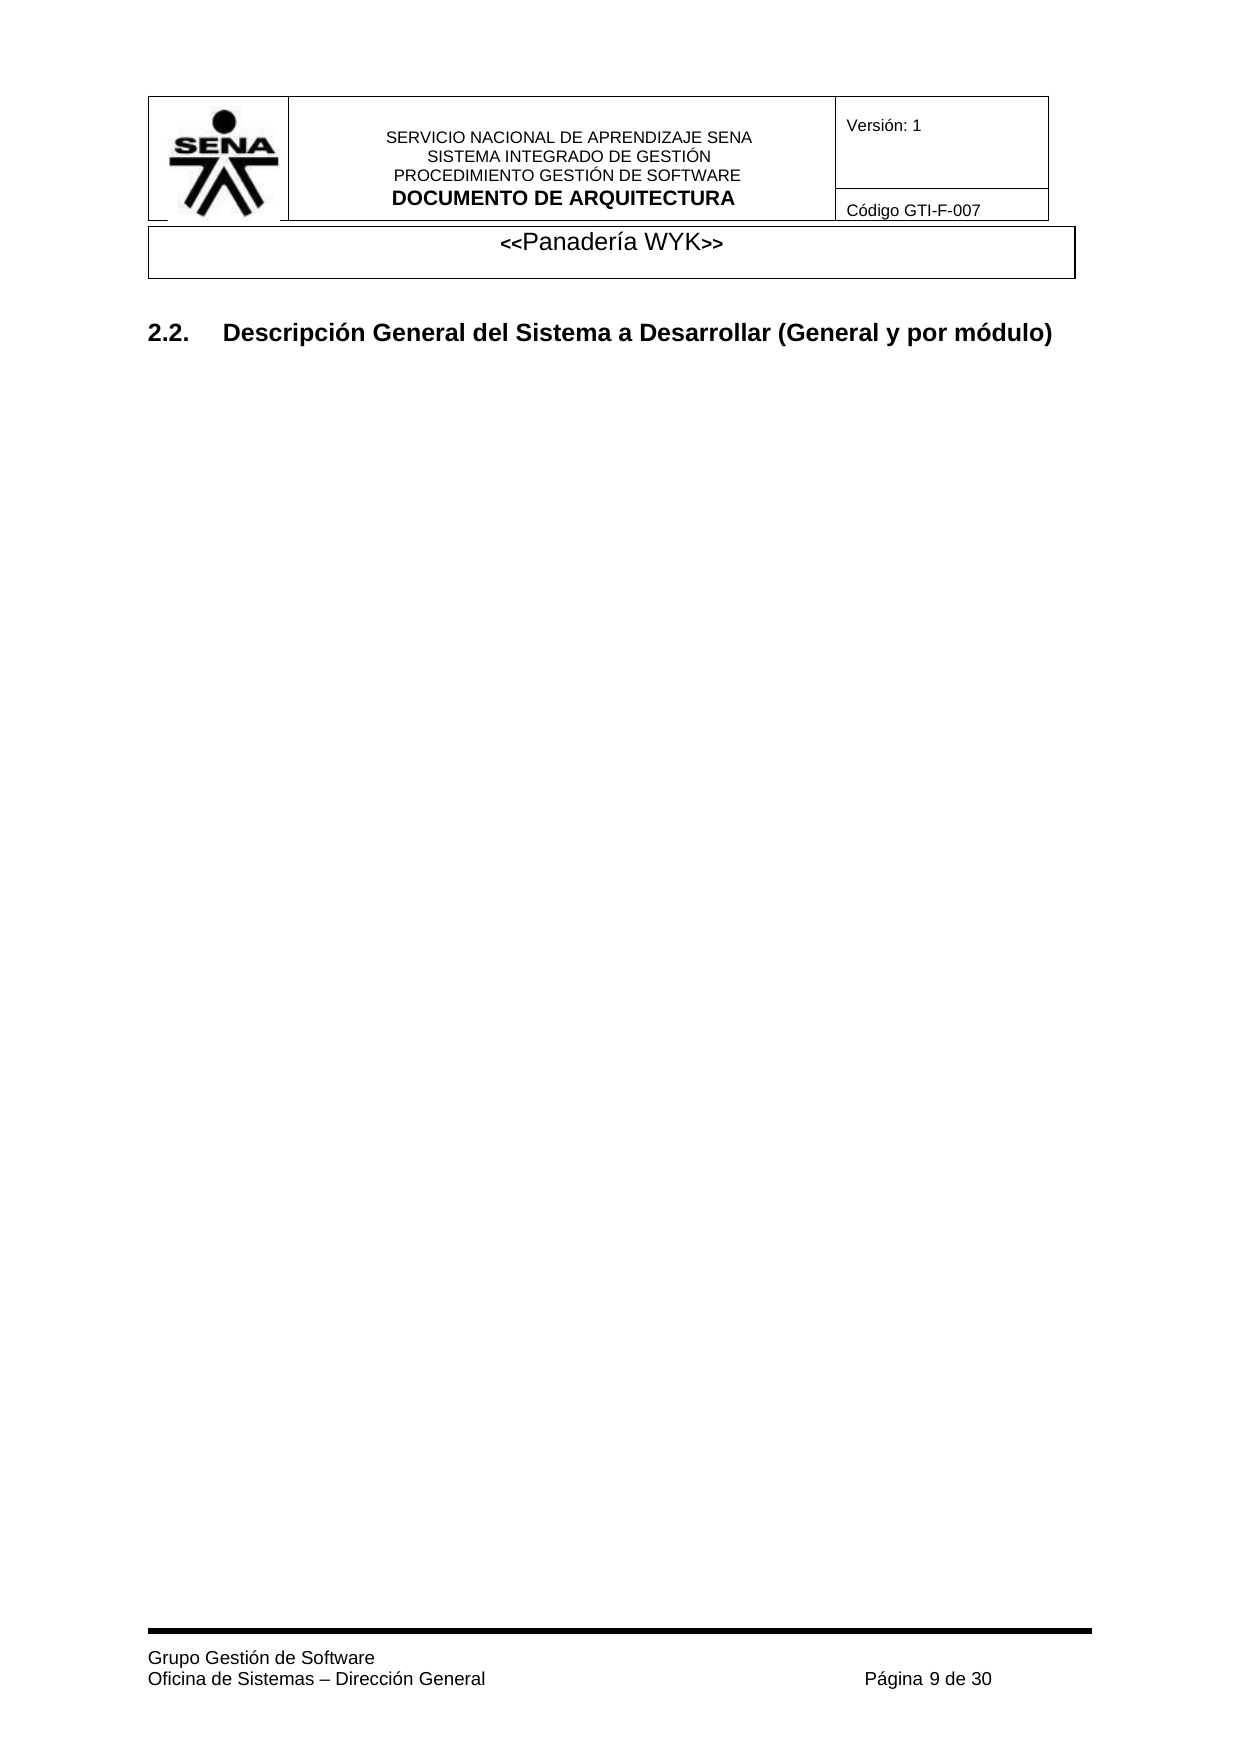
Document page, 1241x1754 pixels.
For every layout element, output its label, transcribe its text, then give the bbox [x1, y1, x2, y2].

subtitle Descripción General del Sistema a Desarrollar (General y por módulo) [148, 318, 1092, 347]
picture [167, 106, 281, 221]
